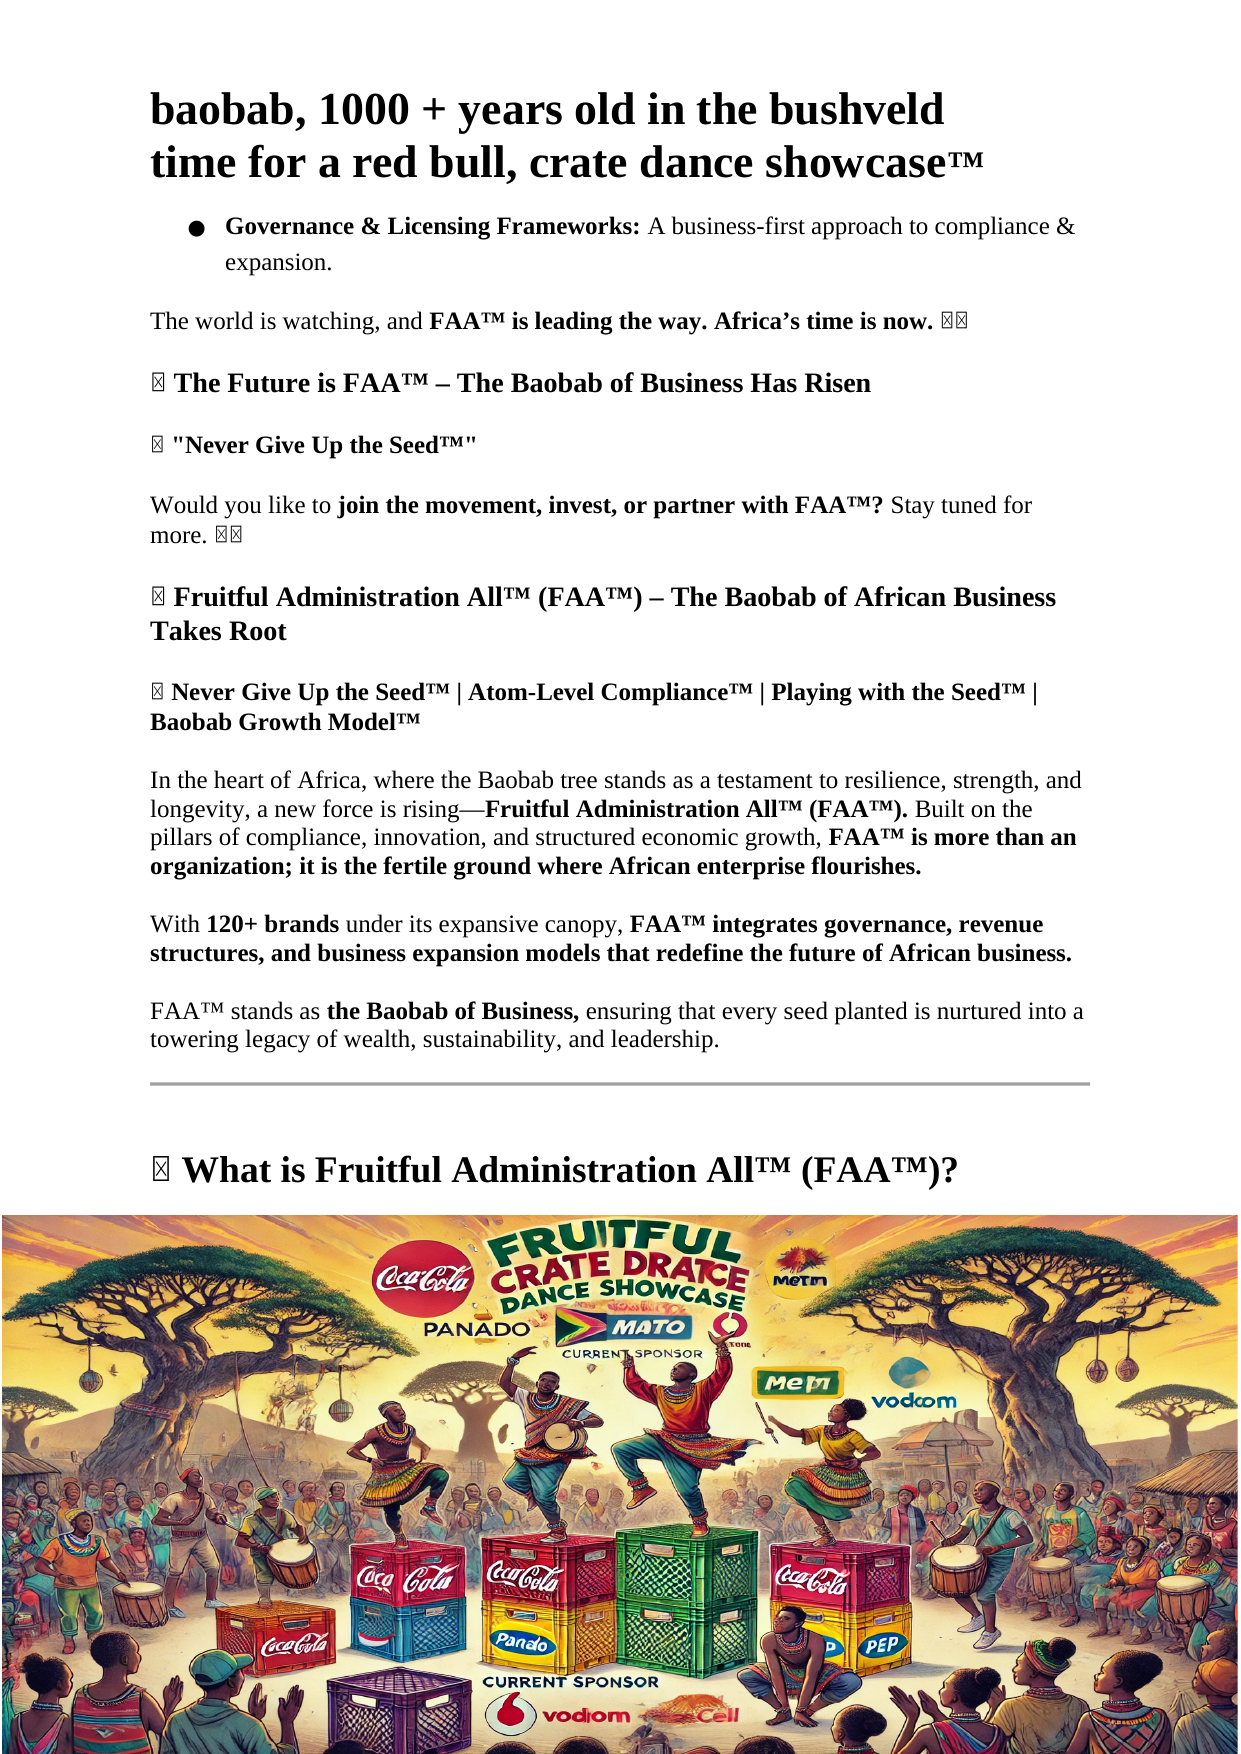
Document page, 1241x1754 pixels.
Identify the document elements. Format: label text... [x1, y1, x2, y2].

text 🌱 What is Fruitful Administration All™ (FAA™)? [150, 1146, 1090, 1192]
text In the heart of Africa, where the Baobab tree stands as a testament to resilience, strength, and longevity, a new force is rising—Fruitful Administration All™ (FAA™). Built on the pillars of compliance, innovation, and structured economic growth, FAA™ is more than an organization; it is the fertile ground where African enterprise flourishes. [150, 765, 1090, 880]
text 📢 "Never Give Up the Seed™" [150, 429, 1090, 461]
list Governance & Licensing Frameworks: A business-first approach to compliance & expansion. [187, 204, 1090, 275]
text 🔥 The Future is FAA™ – The Baobab of Business Has Risen [150, 365, 1090, 400]
text With 120+ brands under its expansive canopy, FAA™ integrates governance, revenue structures, and business expansion models that redefine the future of African business. [150, 909, 1090, 967]
text The world is watching, and FAA™ is leading the way. Africa’s time is now. 🌿🔥 [150, 304, 1090, 336]
text 🌿 Fruitful Administration All™ (FAA™) – The Baobab of African Business Takes Root [150, 579, 1090, 647]
text 🚀 Never Give Up the Seed™ | Atom-Level Compliance™ | Playing with the Seed™ | Baobab Growth Model™ [150, 676, 1090, 736]
text FAA™ stands as the Baobab of Business, ensuring that every seed planted is nurtured into a towering legacy of wealth, sustainability, and leadership. [150, 996, 1090, 1053]
picture [2, 1215, 1238, 1754]
text Would you like to join the movement, invest, or partner with FAA™? Stay tuned for more. 🚀🌱 [150, 490, 1090, 550]
